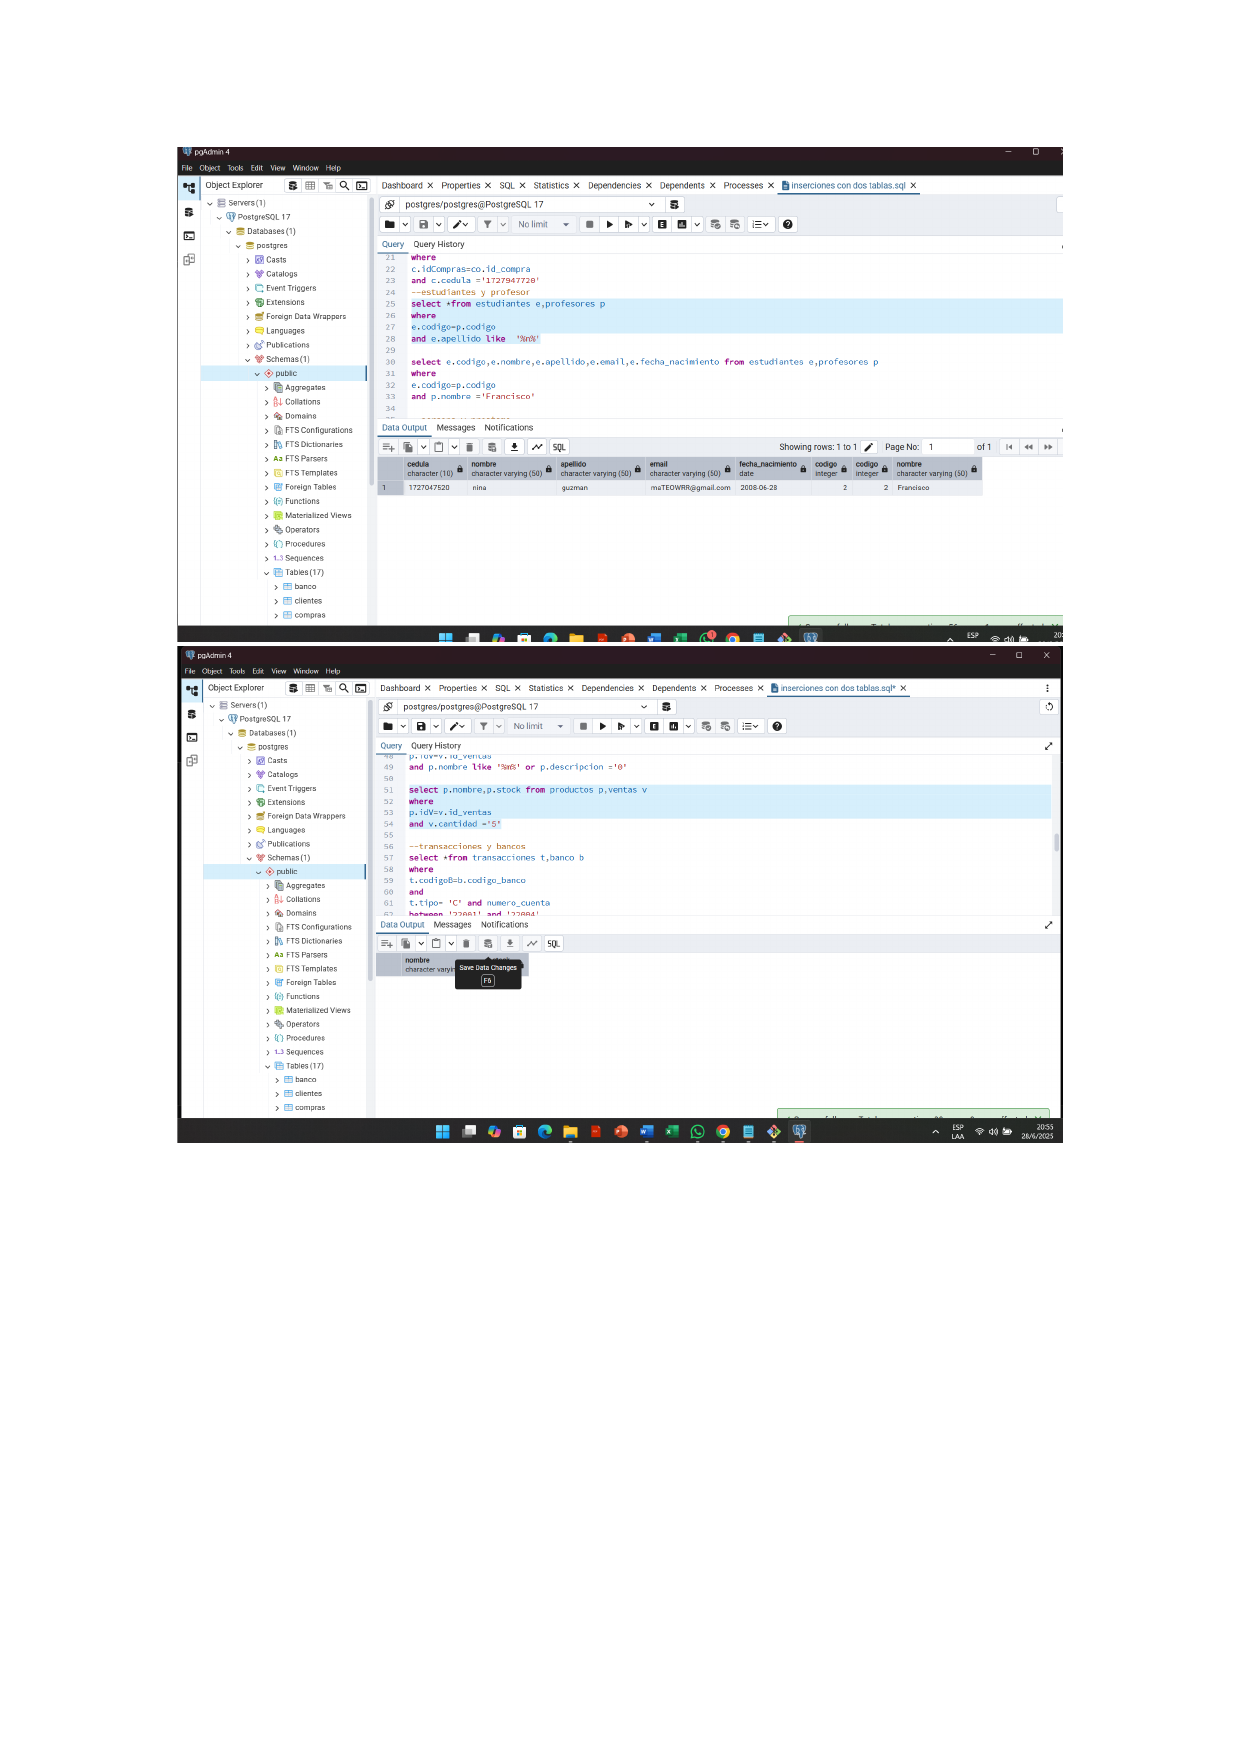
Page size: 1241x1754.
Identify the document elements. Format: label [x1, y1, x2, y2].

picture [177, 646, 1063, 1143]
picture [177, 147, 1063, 642]
